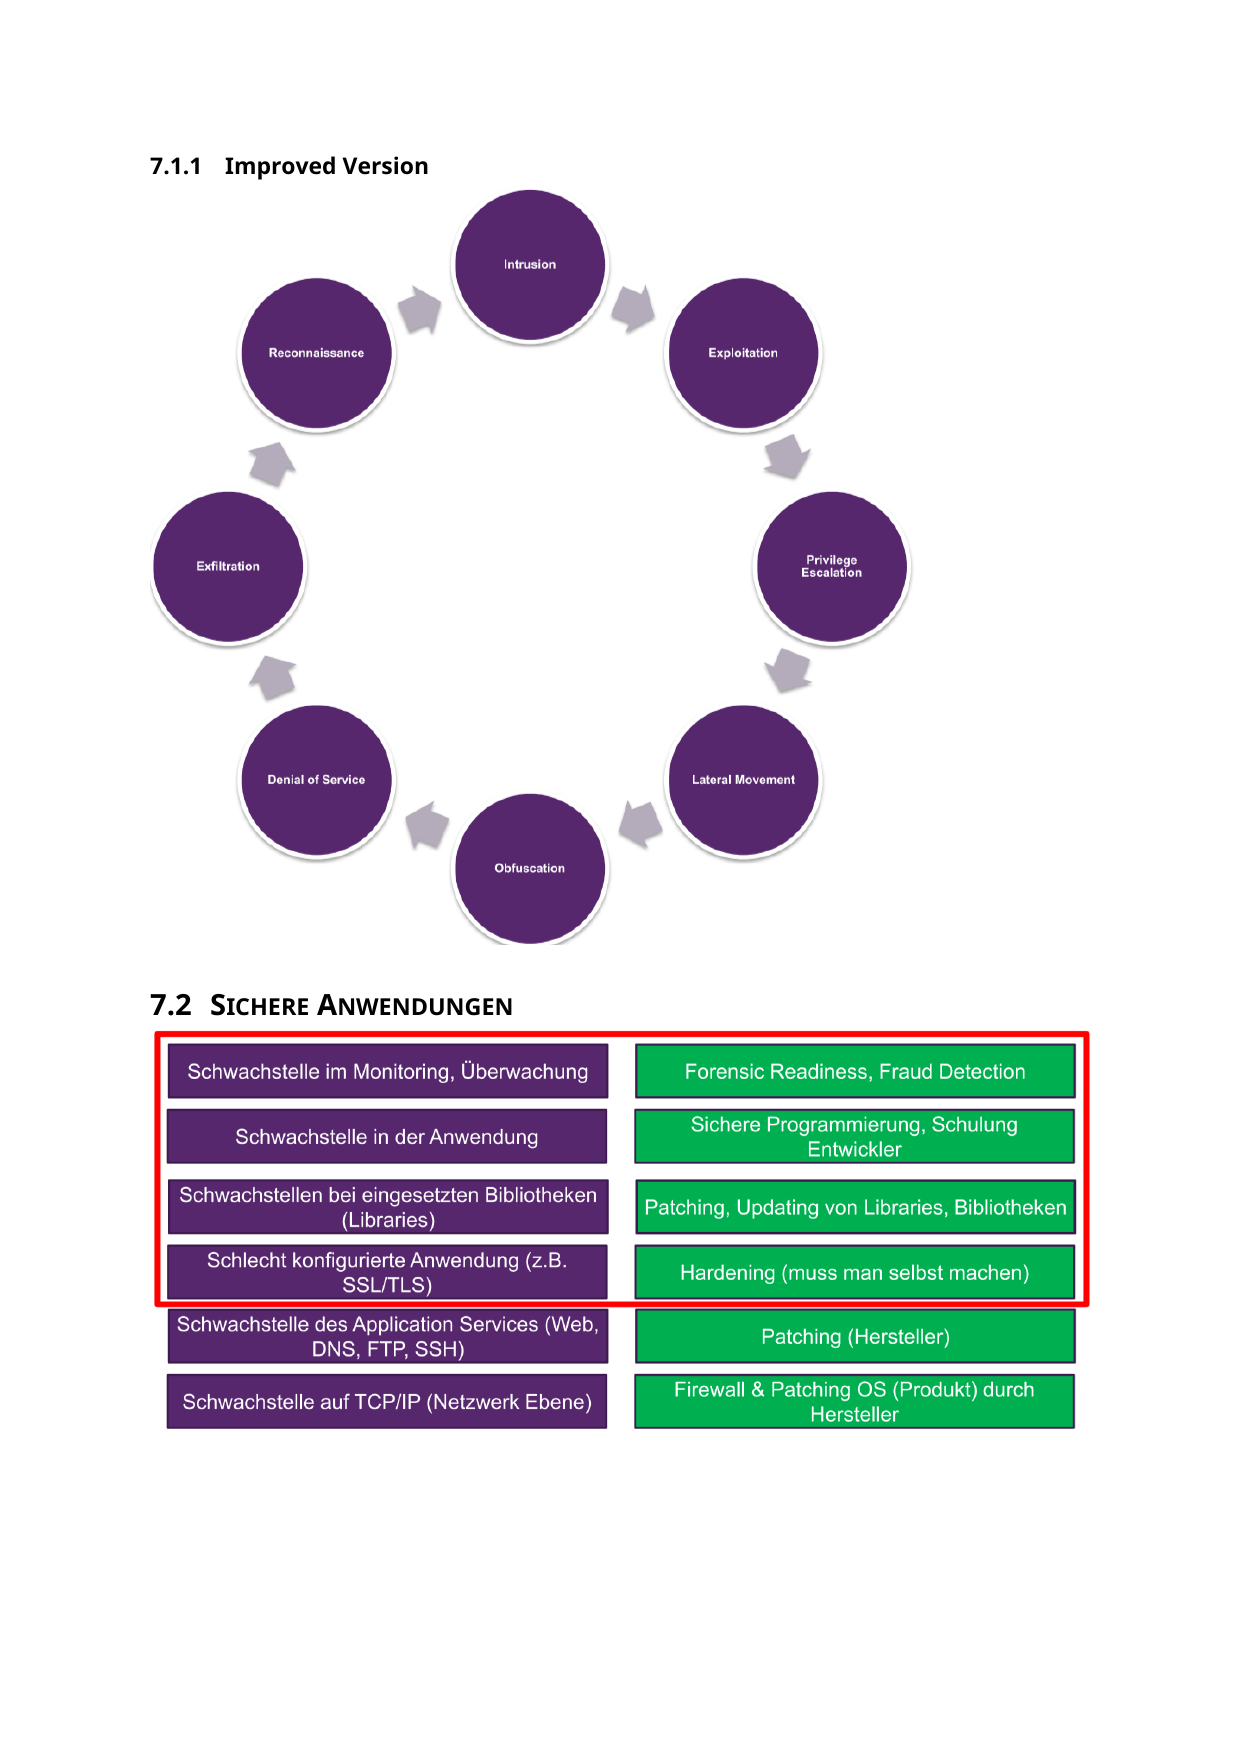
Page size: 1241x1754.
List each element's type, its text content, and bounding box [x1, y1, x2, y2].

picture [150, 183, 927, 945]
subtitle Sichere Anwendungen [150, 984, 1090, 1024]
picture [150, 1027, 1091, 1430]
subtitle Improved Version [150, 150, 1090, 181]
